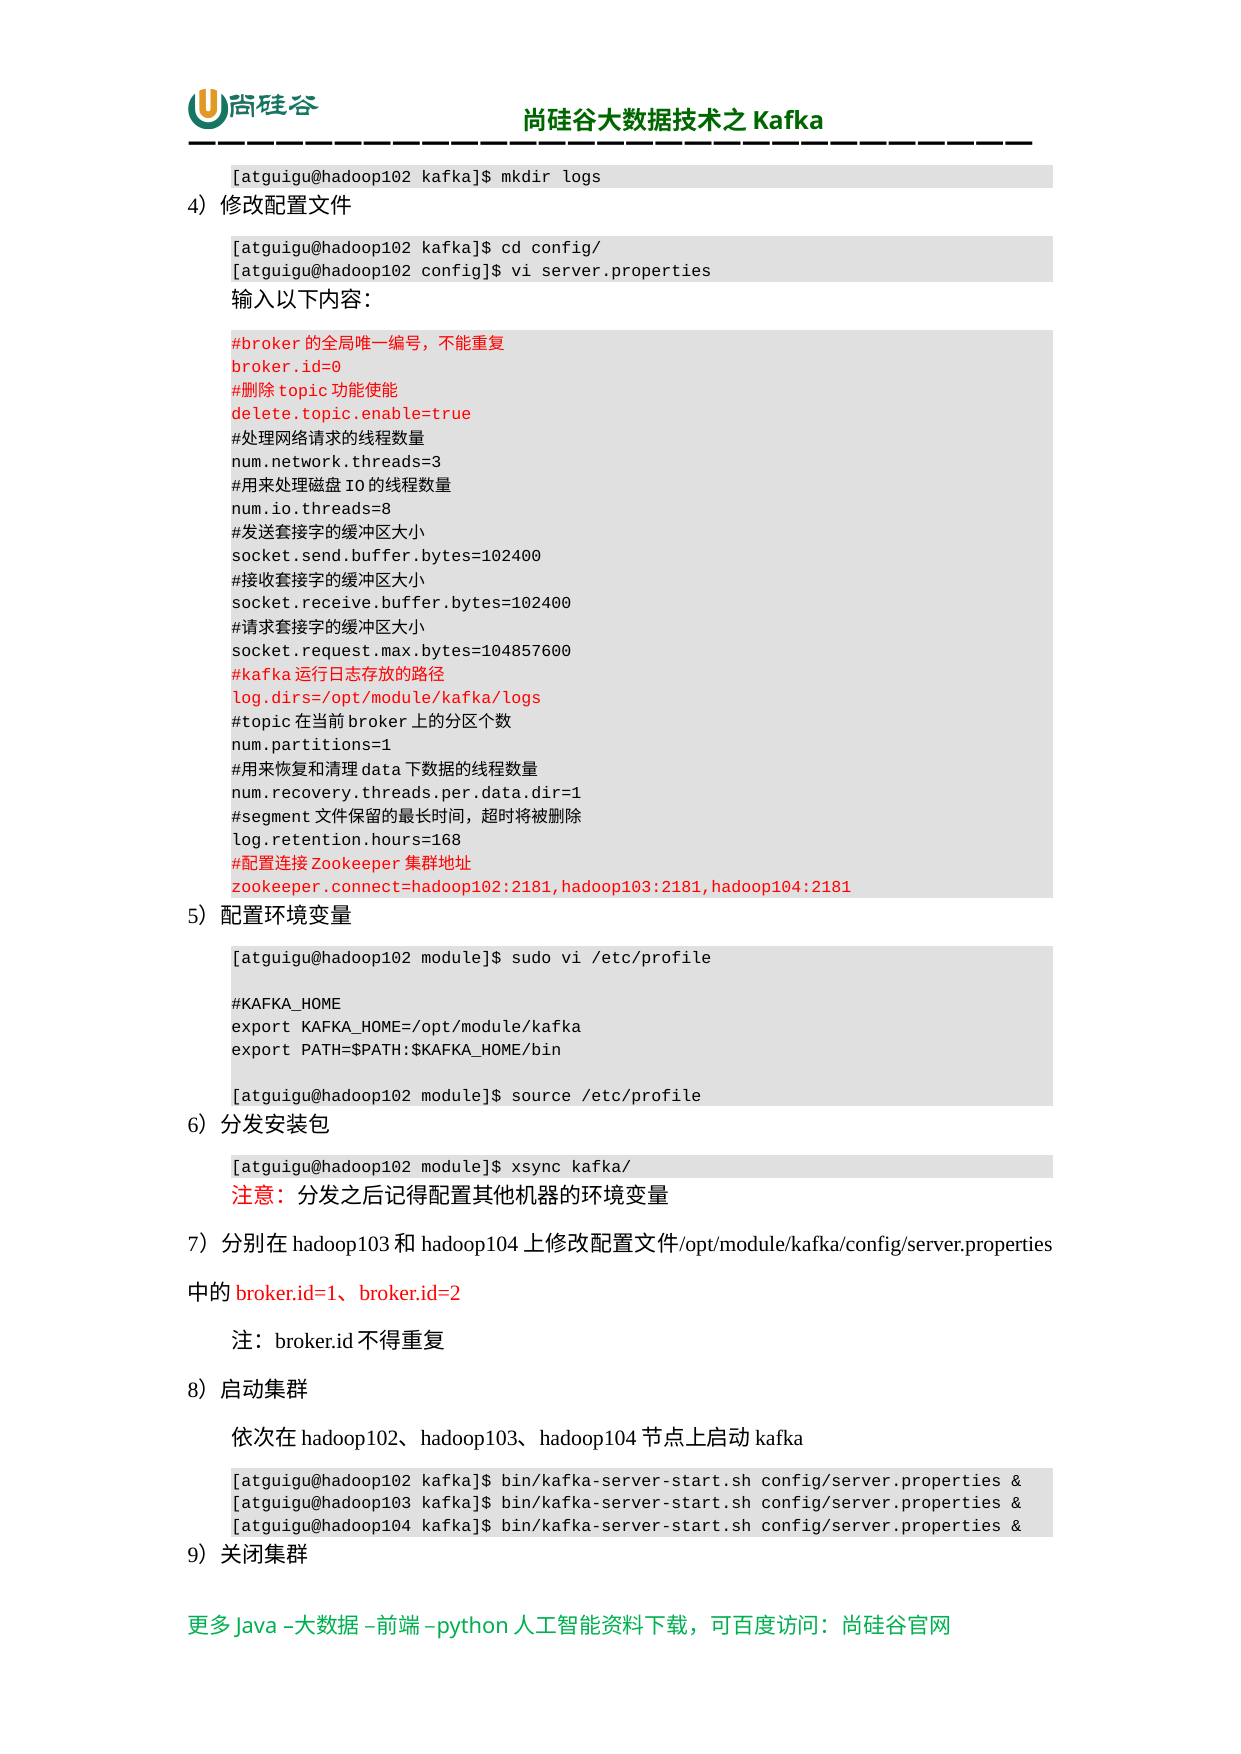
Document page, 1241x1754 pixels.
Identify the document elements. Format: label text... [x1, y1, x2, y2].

text #删除topic功能使能 [231, 377, 1053, 402]
text [atguigu@hadoop102 kafka]$ cd config/ [231, 236, 1053, 259]
text #segment文件保留的最长时间，超时将被删除 [231, 803, 1053, 827]
text [atguigu@hadoop102 kafka]$ mkdir logs [231, 165, 1053, 188]
text 注：broker.id不得重复 [187, 1323, 1053, 1356]
text 依次在hadoop102、hadoop103、hadoop104节点上启动kafka [187, 1420, 1053, 1452]
text log.retention.hours=168 [231, 827, 1053, 850]
text [atguigu@hadoop102 module]$ xsync kafka/ [231, 1155, 1053, 1178]
text 7）分别在hadoop103和hadoop104上修改配置文件/opt/module/kafka/config/server.properties中的broker.id=1、broker.id=2 [187, 1226, 1053, 1307]
text 4）修改配置文件 [187, 188, 1053, 220]
text #用来恢复和清理data下数据的线程数量 [231, 756, 1053, 780]
text delete.topic.enable=true [231, 402, 1053, 425]
picture [187, 88, 320, 130]
text zookeeper.connect=hadoop102:2181,hadoop103:2181,hadoop104:2181 [231, 875, 1053, 898]
text [atguigu@hadoop102 kafka]$ bin/kafka-server-start.sh config/server.properties & [231, 1468, 1053, 1491]
text log.dirs=/opt/module/kafka/logs [231, 686, 1053, 708]
text 注意：分发之后记得配置其他机器的环境变量 [187, 1178, 1053, 1210]
text [atguigu@hadoop103 kafka]$ bin/kafka-server-start.sh config/server.properties & [231, 1491, 1053, 1514]
text #broker的全局唯一编号，不能重复 [231, 330, 1053, 354]
text socket.send.buffer.bytes=102400 [231, 544, 1053, 567]
text #接收套接字的缓冲区大小 [231, 567, 1053, 591]
text [atguigu@hadoop104 kafka]$ bin/kafka-server-start.sh config/server.properties & [231, 1514, 1053, 1537]
text 9）关闭集群 [187, 1537, 1053, 1569]
text export PATH=$PATH:$KAFKA_HOME/bin [231, 1038, 1053, 1061]
text 5）配置环境变量 [187, 898, 1053, 930]
text #topic在当前broker上的分区个数 [231, 708, 1053, 733]
text num.io.threads=8 [231, 496, 1053, 519]
text export KAFKA_HOME=/opt/module/kafka [231, 1015, 1053, 1038]
text #处理网络请求的线程数量 [231, 425, 1053, 449]
text socket.request.max.bytes=104857600 [231, 638, 1053, 661]
text #kafka运行日志存放的路径 [231, 661, 1053, 686]
text 6）分发安装包 [187, 1106, 1053, 1139]
text [atguigu@hadoop102 module]$ sudo vi /etc/profile [231, 946, 1053, 969]
text num.network.threads=3 [231, 449, 1053, 472]
text num.recovery.threads.per.data.dir=1 [231, 780, 1053, 803]
text [atguigu@hadoop102 module]$ source /etc/profile [231, 1083, 1053, 1106]
text #用来处理磁盘IO的线程数量 [231, 472, 1053, 496]
text #发送套接字的缓冲区大小 [231, 519, 1053, 544]
text #KAFKA_HOME [231, 992, 1053, 1015]
text #请求套接字的缓冲区大小 [231, 614, 1053, 638]
text 8）启动集群 [187, 1371, 1053, 1404]
text socket.receive.buffer.bytes=102400 [231, 591, 1053, 614]
text [atguigu@hadoop102 config]$ vi server.properties [231, 259, 1053, 282]
text num.partitions=1 [231, 733, 1053, 756]
text 输入以下内容： [187, 282, 1053, 314]
text #配置连接Zookeeper集群地址 [231, 850, 1053, 875]
text broker.id=0 [231, 354, 1053, 377]
